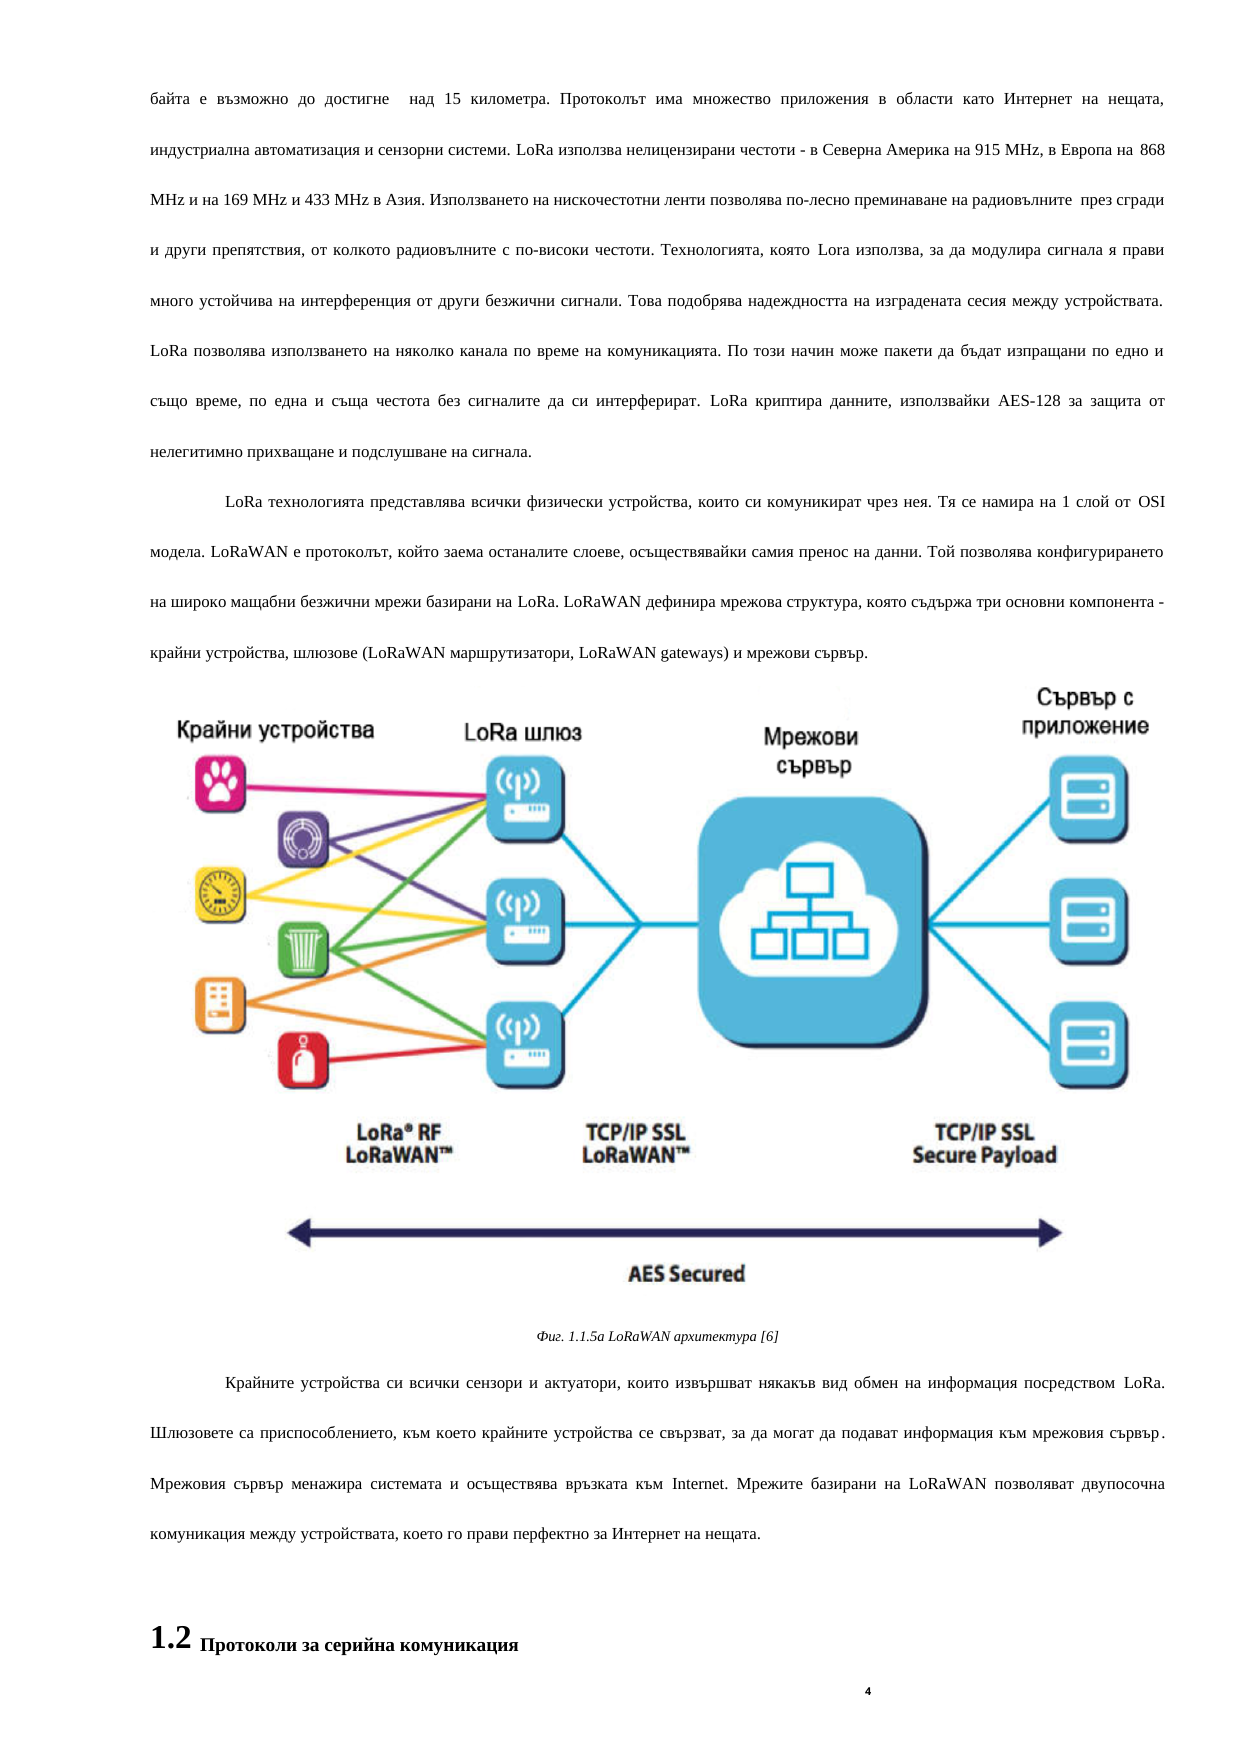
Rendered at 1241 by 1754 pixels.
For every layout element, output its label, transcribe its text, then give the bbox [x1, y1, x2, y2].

list LoRa технологията представлява всички физически устройства, които си комуникират чрез нея. Тя се намира на 1 слой от OSI модела. LoRaWAN е протоколът, който заема останалите слоеве, осъществявайки самия пренос на данни. Той позволява конфигурирането на широко мащабни безжични мрежи базирани на LoRa. LoRaWAN дефинира мрежова структура, която съдържа три основни компонента - крайни устройства, шлюзове (LoRaWAN маршрутизатори, LoRaWAN gateways) и мрежови сървър. [150, 477, 1165, 662]
picture [150, 678, 1181, 1299]
list Крайните устройства си всички сензори и актуатори, които извършват някакъв вид обмен на информация посредством LoRa. Шлюзовете са приспособлението, към което крайните устройства се свързват, за да могат да подават информация към мрежовия сървър. Мрежовия сървър менажира системата и осъществява връзката към Internet. Мрежите базирани на LoRaWAN позволяват двупосочна комуникация между устройствата, което го прави перфектно за Интернет на нещата. [150, 1359, 1165, 1543]
list Фиг. 1.1.5а LoRaWAN архитектура [6] [150, 1316, 1165, 1344]
list Протоколи за серийна комуникация [150, 1617, 1165, 1656]
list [150, 75, 1165, 461]
